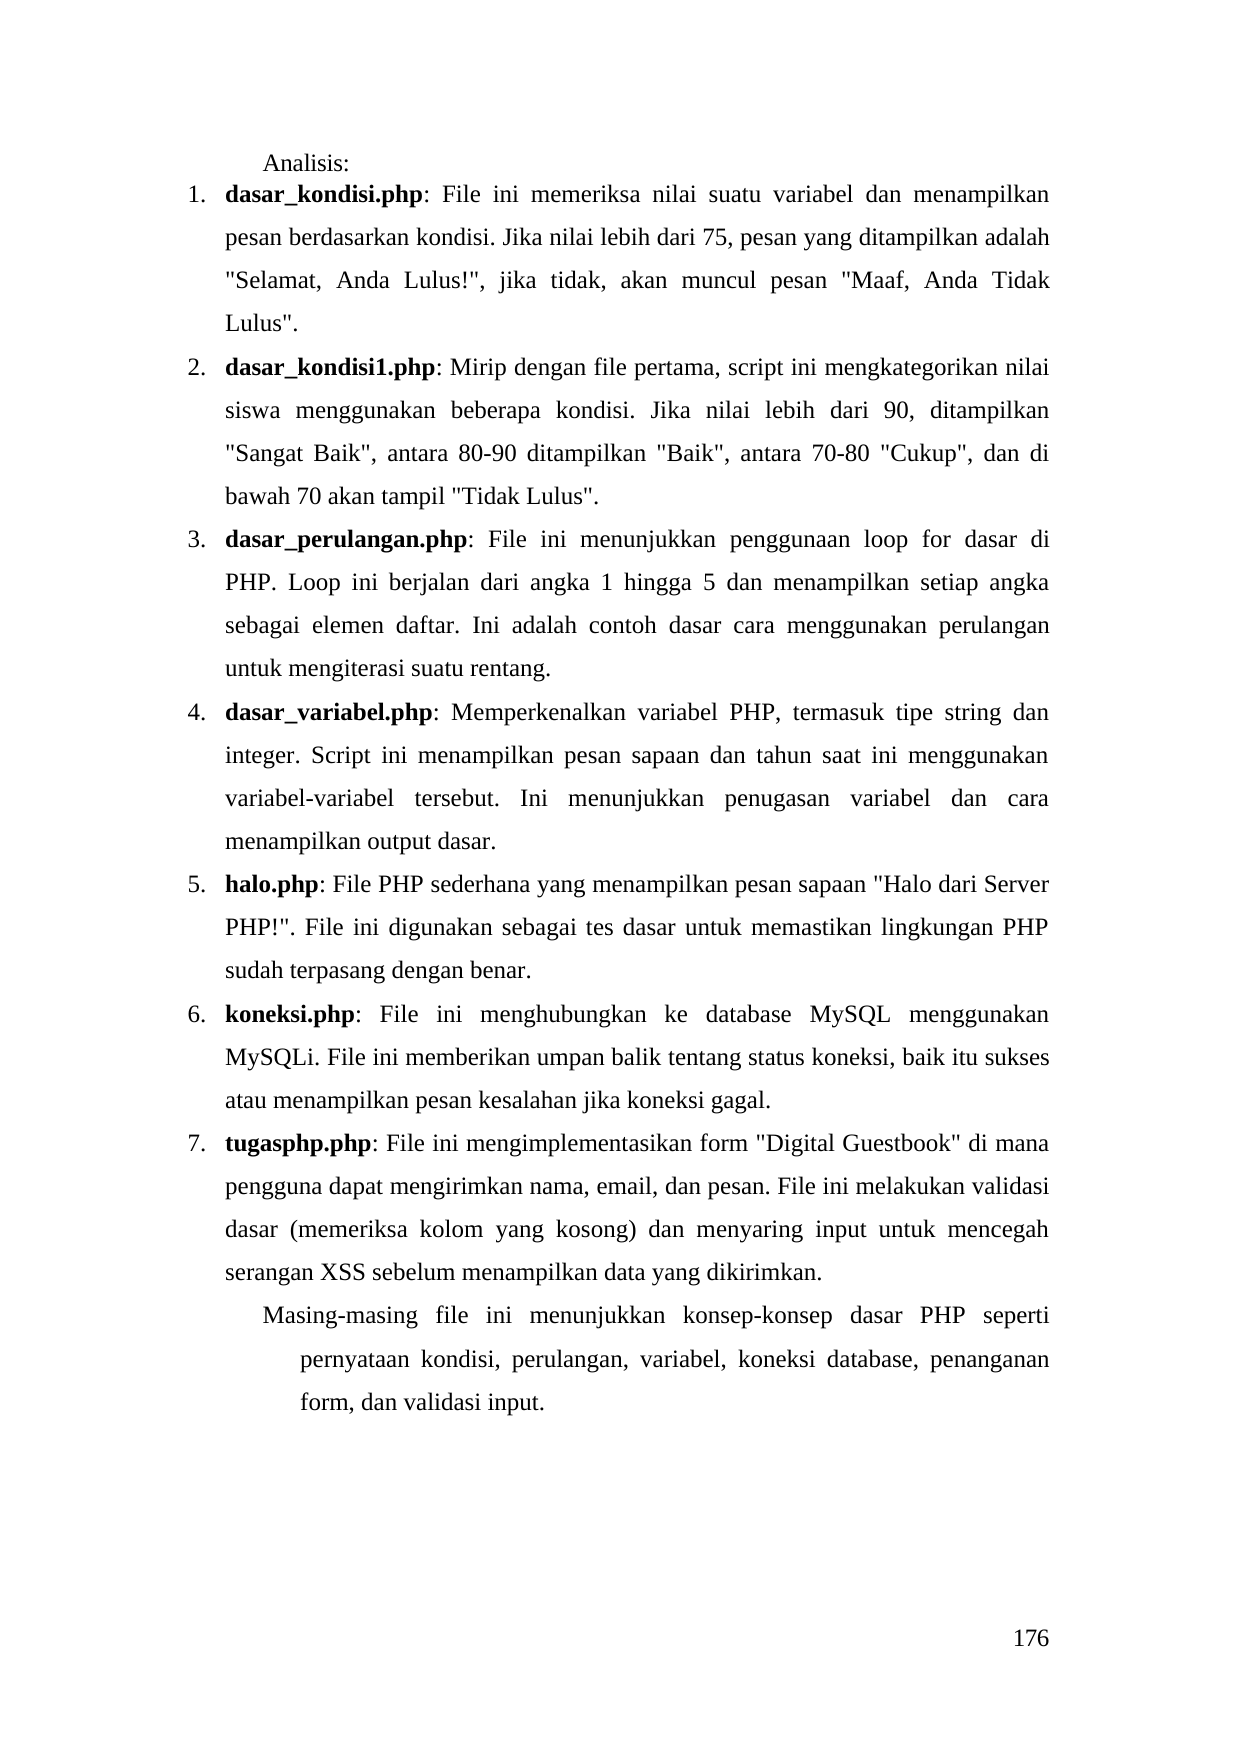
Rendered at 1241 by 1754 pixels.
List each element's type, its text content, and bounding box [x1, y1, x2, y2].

list dasar_variabel.php: Memperkenalkan variabel PHP, termasuk tipe string dan integer. Script ini menampilkan pesan sapaan dan tahun saat ini menggunakan variabel-variabel tersebut. Ini menunjukkan penugasan variabel dan cara menampilkan output dasar. [187, 697, 1050, 855]
list koneksi.php: File ini menghubungkan ke database MySQL menggunakan MySQLi. File ini memberikan umpan balik tentang status koneksi, baik itu sukses atau menampilkan pesan kesalahan jika koneksi gagal. [187, 999, 1050, 1114]
list dasar_kondisi.php: File ini memeriksa nilai suatu variabel dan menampilkan pesan berdasarkan kondisi. Jika nilai lebih dari 75, pesan yang ditampilkan adalah "Selamat, Anda Lulus!", jika tidak, akan muncul pesan "Maaf, Anda Tidak Lulus". [187, 179, 1050, 337]
list dasar_perulangan.php: File ini menunjukkan penggunaan loop for dasar di PHP. Loop ini berjalan dari angka 1 hingga 5 dan menampilkan setiap angka sebagai elemen daftar. Ini adalah contoh dasar cara menggunakan perulangan untuk mengiterasi suatu rentang. [187, 524, 1050, 682]
list dasar_kondisi1.php: Mirip dengan file pertama, script ini mengkategorikan nilai siswa menggunakan beberapa kondisi. Jika nilai lebih dari 90, ditampilkan "Sangat Baik", antara 80-90 ditampilkan "Baik", antara 70-80 "Cukup", dan di bawah 70 akan tampil "Tidak Lulus". [187, 352, 1050, 510]
list tugasphp.php: File ini mengimplementasikan form "Digital Guestbook" di mana pengguna dapat mengirimkan nama, email, dan pesan. File ini melakukan validasi dasar (memeriksa kolom yang kosong) dan menyaring input untuk mencegah serangan XSS sebelum menampilkan data yang dikirimkan. [187, 1128, 1050, 1286]
text Masing-masing file ini menunjukkan konsep-konsep dasar PHP seperti pernyataan kondisi, perulangan, variabel, koneksi database, penanganan form, dan validasi input. [262, 1301, 1050, 1416]
text Analisis: [262, 148, 1137, 177]
list halo.php: File PHP sederhana yang menampilkan pesan sapaan "Halo dari Server PHP!". File ini digunakan sebagai tes dasar untuk memastikan lingkungan PHP sudah terpasang dengan benar. [187, 869, 1050, 984]
